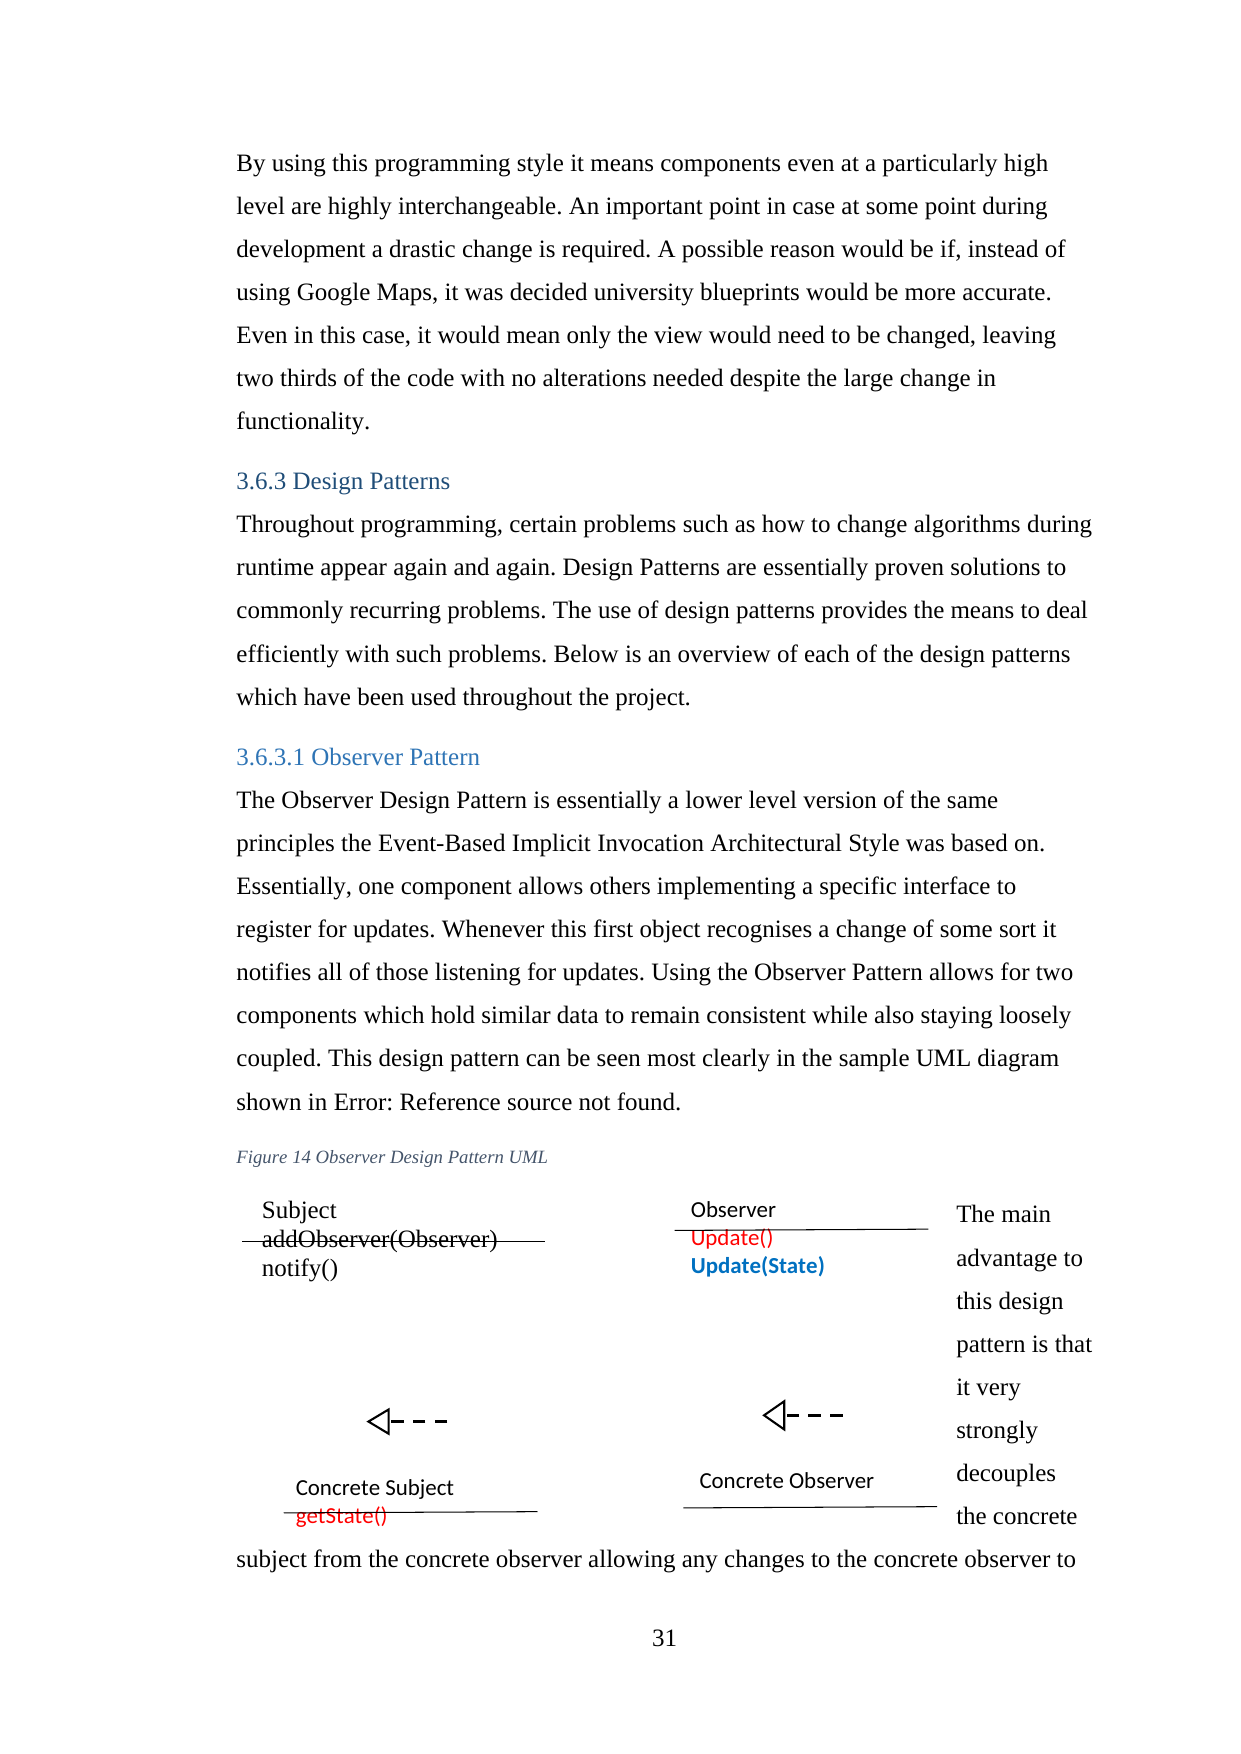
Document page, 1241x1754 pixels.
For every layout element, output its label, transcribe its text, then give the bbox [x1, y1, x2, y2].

text The Observer Design Pattern is essentially a lower level version of the same principles the Event-Based Implicit Invocation Architectural Style was based on. Essentially, one component allows others implementing a specific interface to register for updates. Whenever this first object recognises a change of some sort it notifies all of those listening for updates. Using the Observer Pattern allows for two components which hold similar data to remain consistent while also staying loosely coupled. This design pattern can be seen most clearly in the sample UML diagram shown in Figure 14. [236, 785, 1092, 1115]
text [236, 1199, 1092, 1573]
text Throughout programming, certain problems such as how to change algorithms during runtime appear again and again. Design Patterns are essentially proven solutions to commonly recurring problems. The use of design patterns provides the means to deal efficiently with such problems. Below is an overview of each of the design patterns which have been used throughout the project. [236, 509, 1092, 711]
subtitle 3.6.3 Design Patterns [236, 466, 1092, 495]
subtitle 3.6.3.1 Observer Pattern [236, 742, 1092, 770]
text By using this programming style it means components even at a particularly high level are highly interchangeable. An important point in case at some point during development a drastic change is required. A possible reason would be if, instead of using Google Maps, it was decided university blueprints would be more accurate. Even in this case, it would mean only the view would need to be changed, leaving two thirds of the code with no alterations needed despite the large change in functionality. [236, 148, 1092, 435]
subtitle Figure Observer Design Pattern UML [236, 1146, 1092, 1168]
